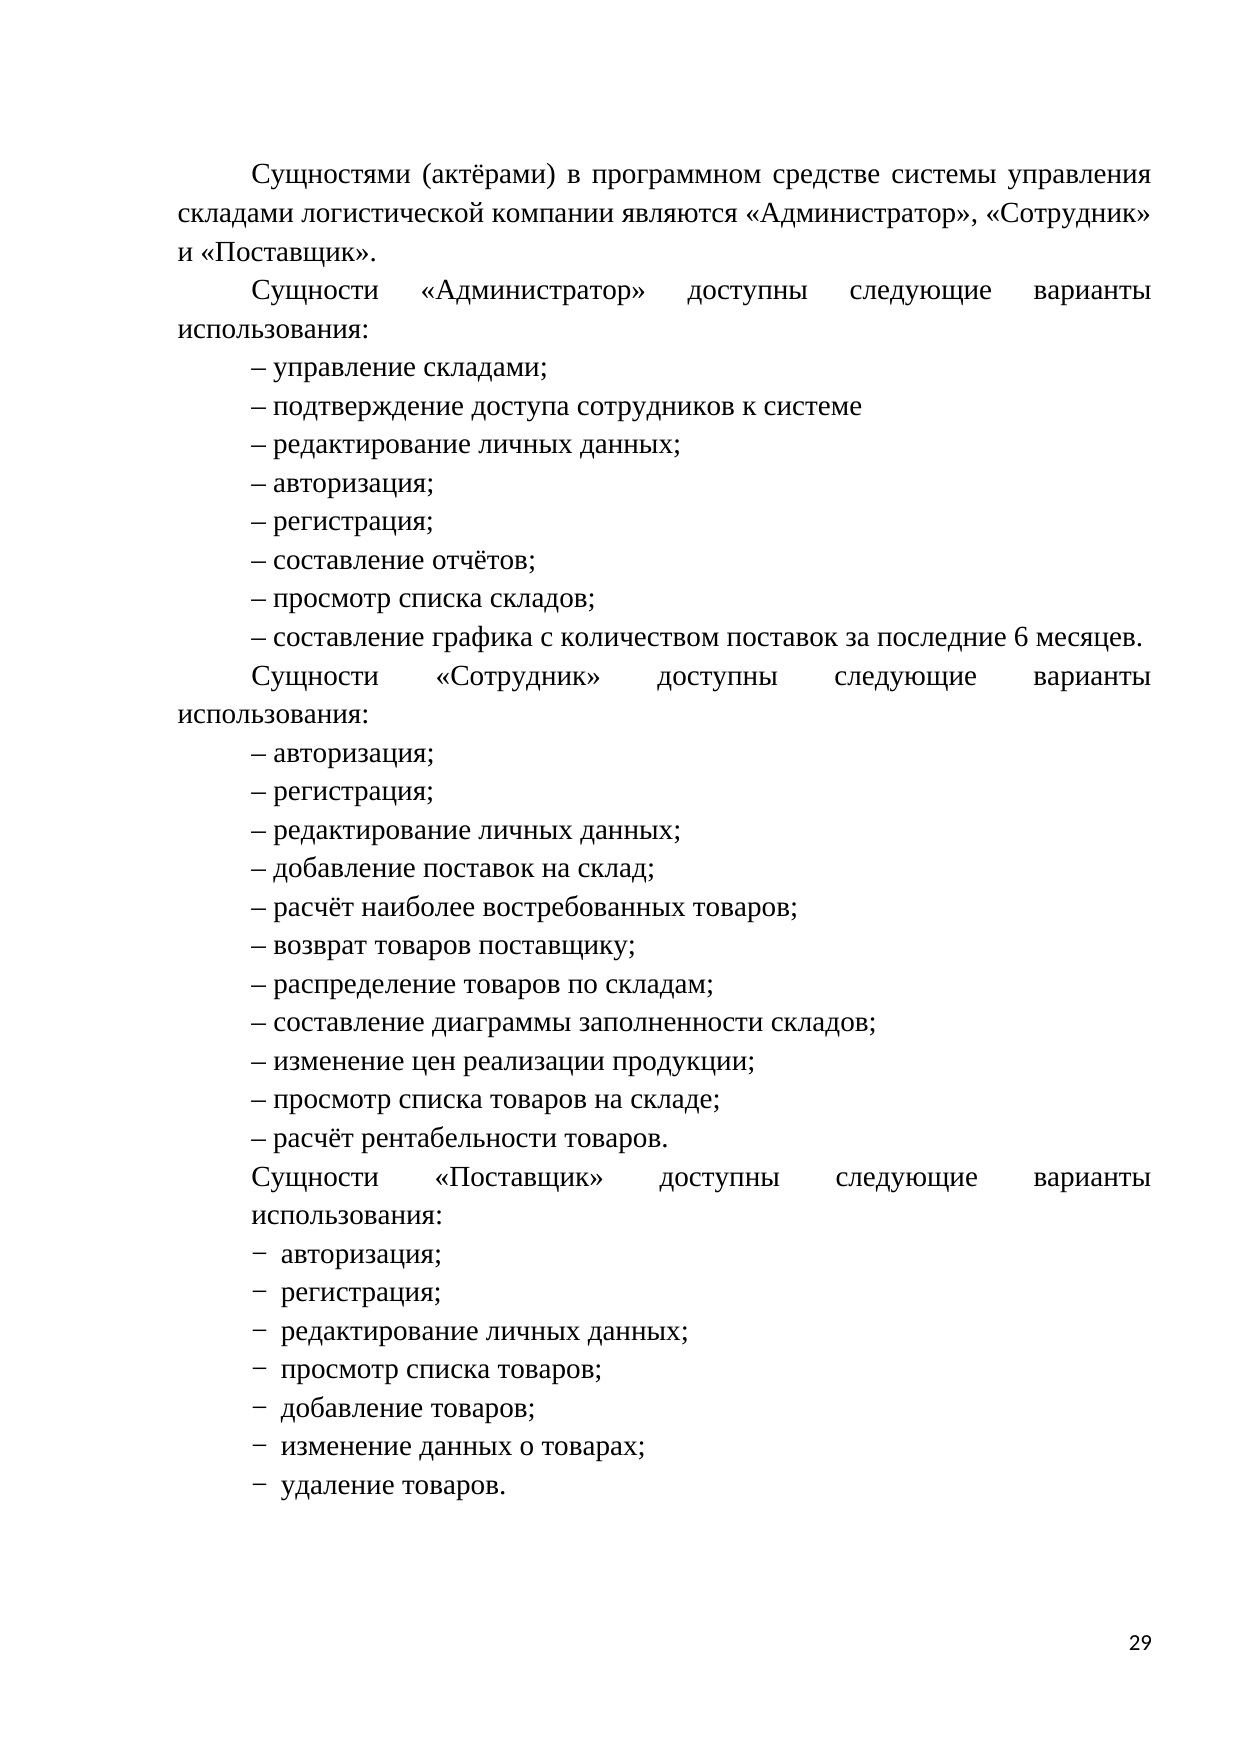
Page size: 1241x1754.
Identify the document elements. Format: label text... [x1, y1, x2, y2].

list просмотр списка товаров; [251, 1351, 1152, 1385]
text Сущностями (актёрами) в программном средстве системы управления складами логистической компании являются «Администратор», «Сотрудник» и «Поставщик». [177, 157, 1152, 267]
list составление графика с количеством поставок за последние 6 месяцев. [251, 619, 1152, 653]
list регистрация; [251, 503, 1152, 537]
list изменение данных о товарах; [251, 1428, 1152, 1462]
text Сущности «Поставщик» доступны следующие варианты использования: [251, 1159, 1152, 1231]
list авторизация; [251, 465, 1152, 498]
list редактирование личных данных; [251, 426, 1152, 460]
list составление отчётов; [251, 542, 1152, 576]
list просмотр списка товаров на складе; [251, 1082, 1152, 1115]
list распределение товаров по складам; [251, 966, 1152, 999]
list авторизация; [251, 1236, 1152, 1269]
list подтверждение доступа сотрудников к системе [251, 388, 1152, 421]
list составление диаграммы заполненности складов; [251, 1004, 1152, 1038]
list регистрация; [251, 773, 1152, 807]
list редактирование личных данных; [251, 812, 1152, 845]
list просмотр списка складов; [251, 581, 1152, 614]
list добавление поставок на склад; [251, 850, 1152, 884]
list управление складами; [251, 349, 1152, 383]
list изменение цен реализации продукции; [251, 1043, 1152, 1077]
list авторизация; [251, 735, 1152, 768]
list расчёт рентабельности товаров. [177, 1120, 1152, 1154]
list регистрация; [251, 1274, 1152, 1308]
list удаление товаров. [251, 1467, 1152, 1501]
list возврат товаров поставщику; [251, 927, 1152, 961]
text Сущности «Администратор» доступны следующие варианты использования: [177, 272, 1152, 344]
list расчёт наиболее востребованных товаров; [251, 889, 1152, 922]
list редактирование личных данных; [251, 1313, 1152, 1346]
text Сущности «Сотрудник» доступны следующие варианты использования: [177, 658, 1152, 730]
list добавление товаров; [251, 1390, 1152, 1423]
